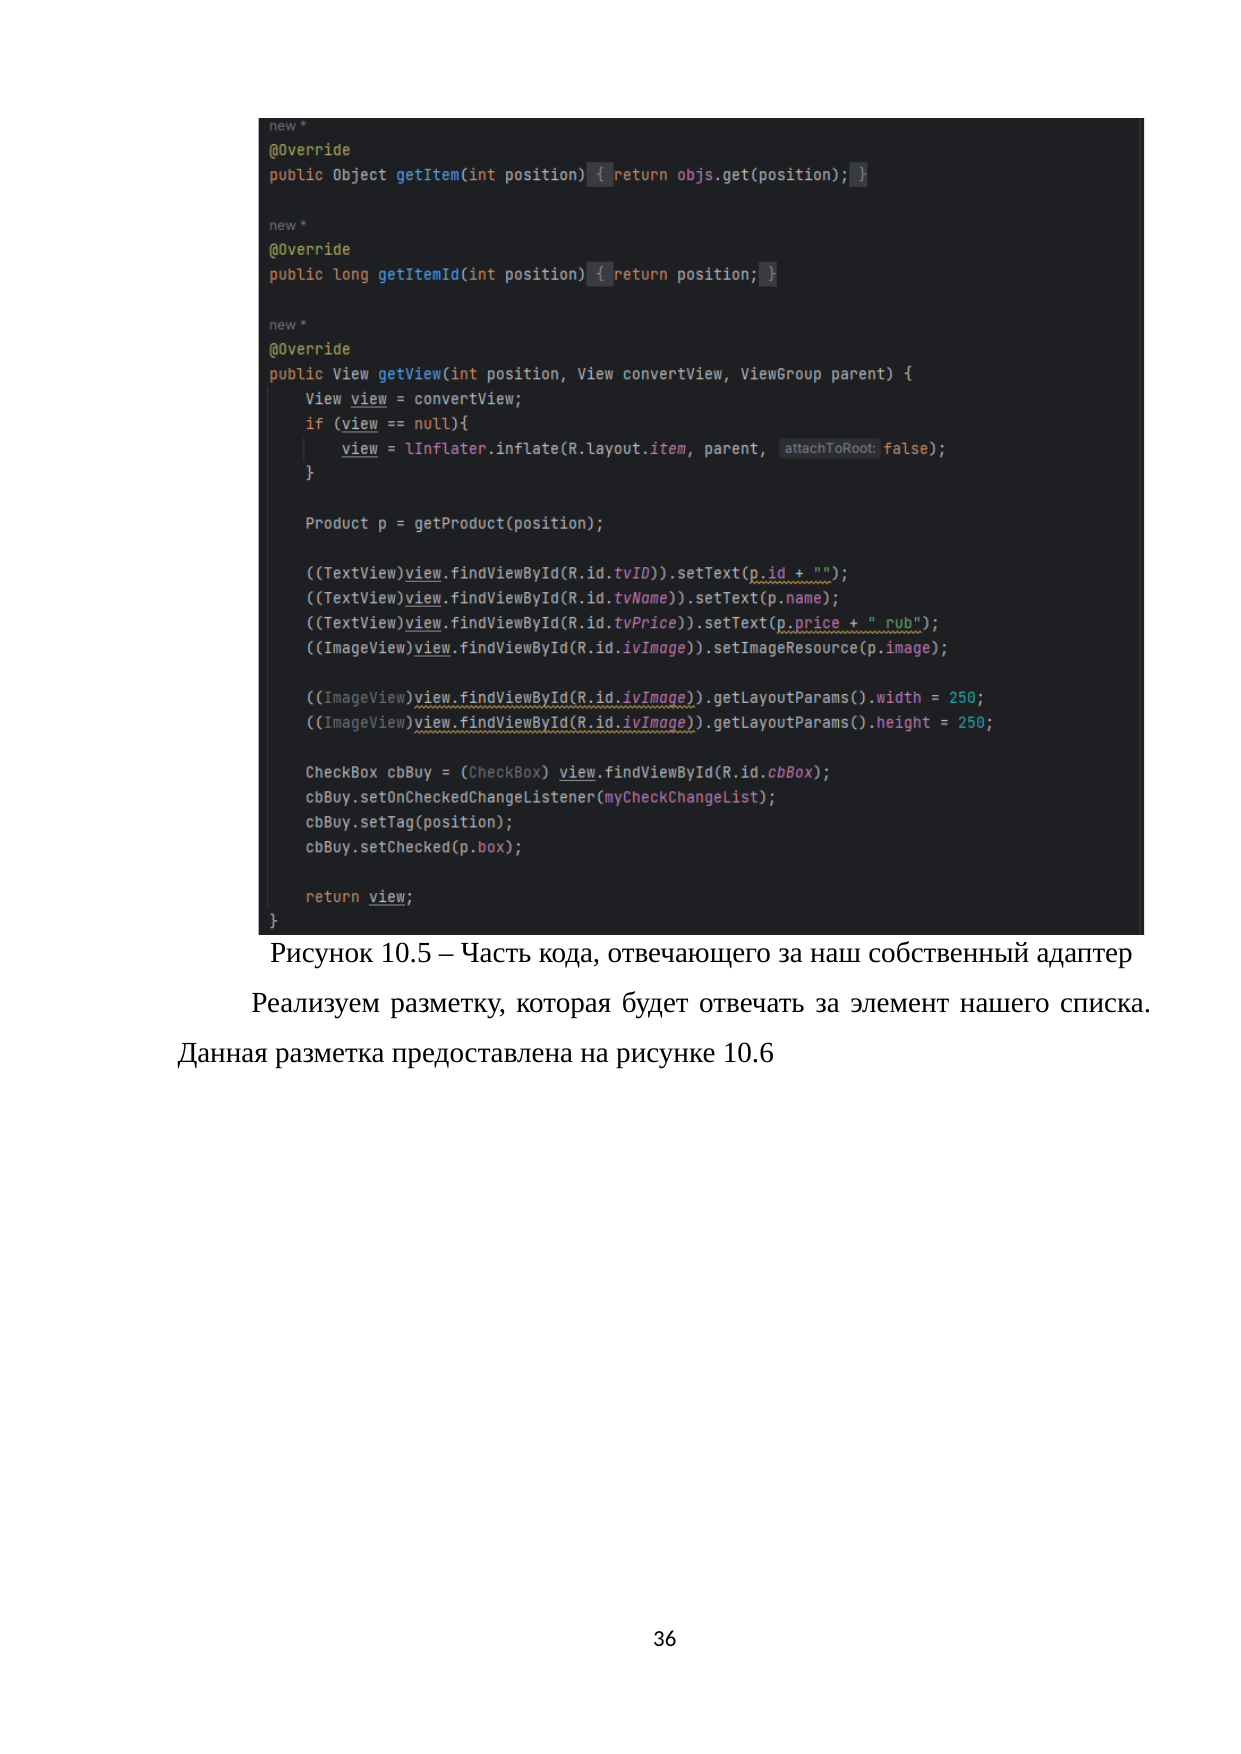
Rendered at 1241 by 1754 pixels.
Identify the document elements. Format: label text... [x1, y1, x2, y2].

text Рисунок 10.5 – Часть кода, отвечающего за наш собственный адаптер [177, 935, 1152, 968]
picture [258, 118, 1145, 935]
text Реализуем разметку, которая будет отвечать за элемент нашего списка. Данная разметка предоставлена на рисунке 10.6 [177, 985, 1152, 1069]
